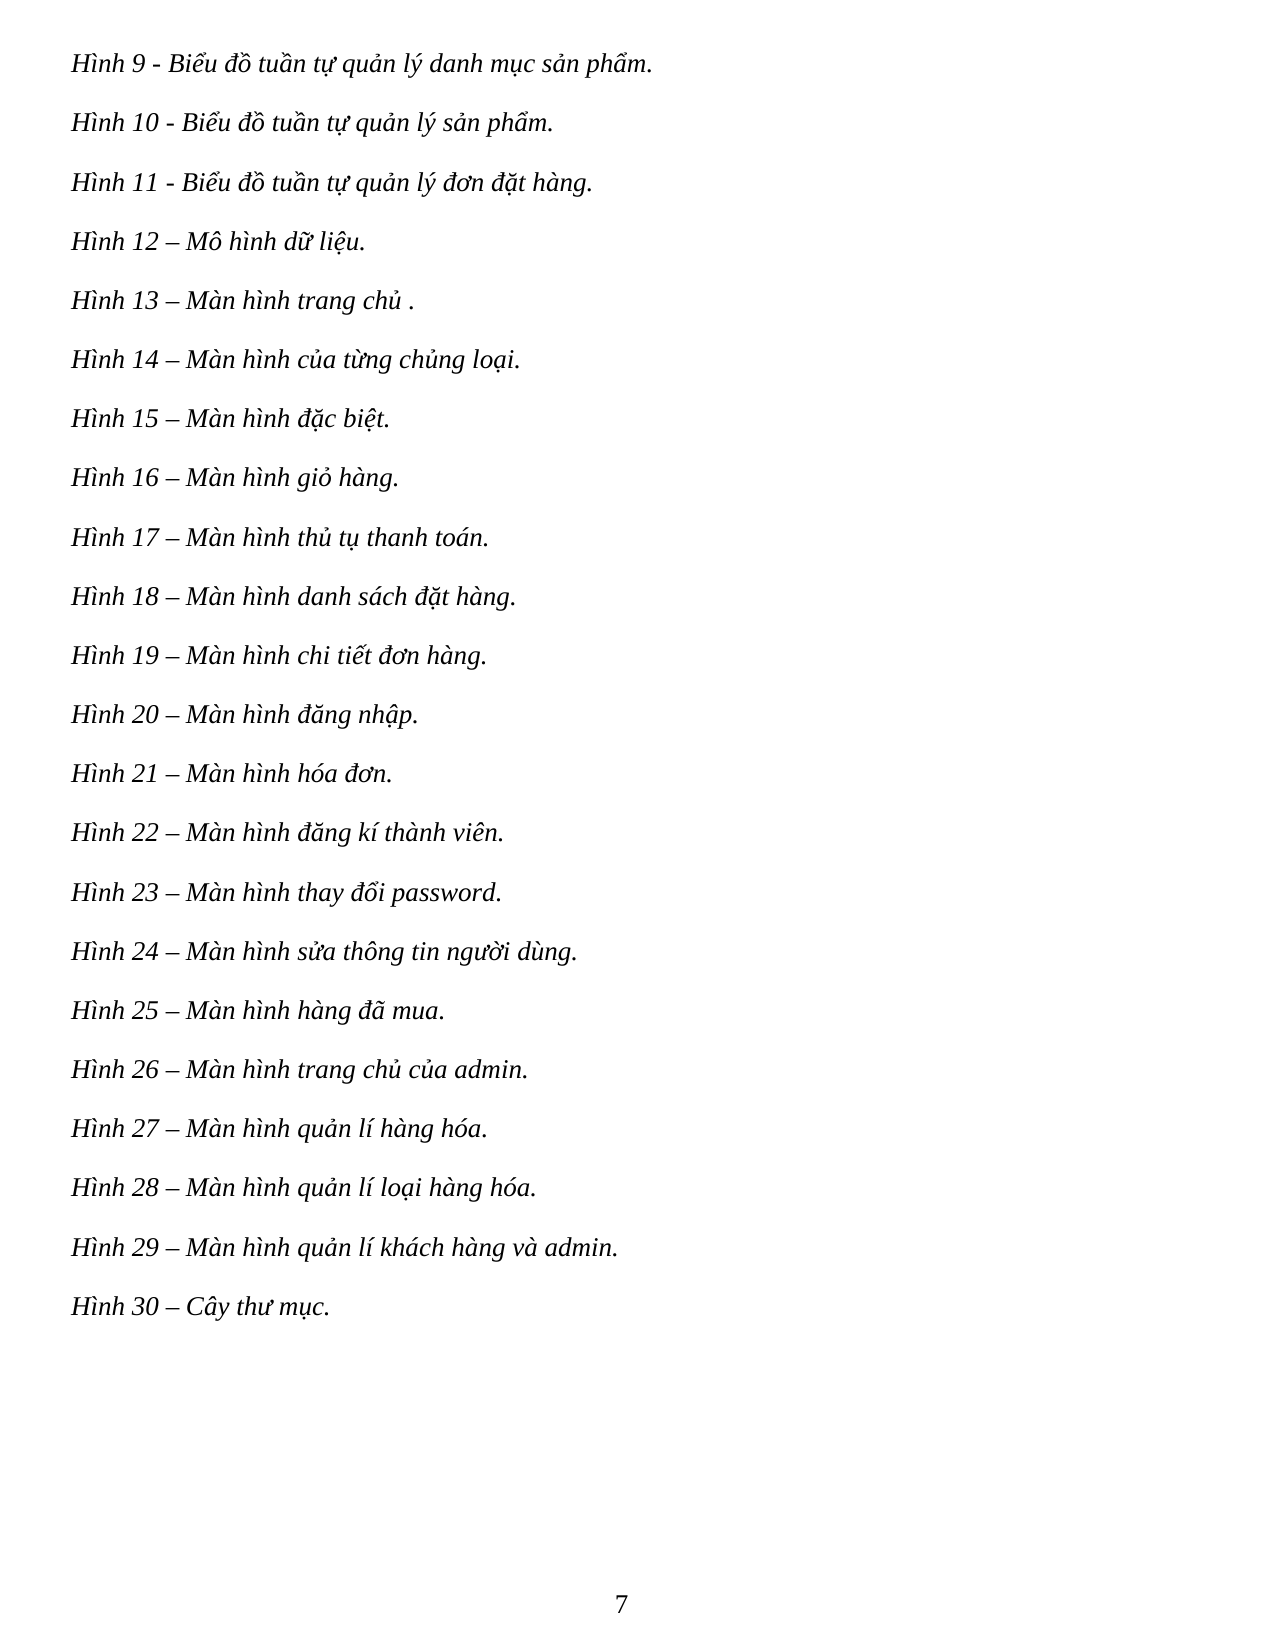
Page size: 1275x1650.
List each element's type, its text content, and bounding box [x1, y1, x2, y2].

text Hình 26 – Màn hình trang chủ của admin. [71, 1053, 1158, 1084]
text Hình 27 – Màn hình quản lí hàng hóa. [71, 1112, 1158, 1143]
text Hình 14 – Màn hình của từng chủng loại. [71, 343, 1158, 374]
text Hình 19 – Màn hình chi tiết đơn hàng. [71, 639, 1158, 670]
text Hình 25 – Màn hình hàng đã mua. [71, 994, 1158, 1025]
text Hình 15 – Màn hình đặc biệt. [71, 402, 1158, 433]
text Hình 30 – Cây thư mục. [71, 1290, 1158, 1321]
text Hình 9 - Biểu đồ tuần tự quản lý danh mục sản phẩm. [71, 47, 1158, 78]
text Hình 21 – Màn hình hóa đơn. [71, 757, 1158, 788]
text Hình 23 – Màn hình thay đổi password. [71, 876, 1158, 907]
text Hình 18 – Màn hình danh sách đặt hàng. [71, 580, 1158, 611]
text Hình 22 – Màn hình đăng kí thành viên. [71, 816, 1158, 848]
text Hình 10 - Biểu đồ tuần tự quản lý sản phẩm. [71, 106, 1158, 138]
text Hình 11 - Biểu đồ tuần tự quản lý đơn đặt hàng. [71, 166, 1158, 197]
text Hình 20 – Màn hình đăng nhập. [71, 698, 1158, 729]
text Hình 28 – Màn hình quản lí loại hàng hóa. [71, 1171, 1158, 1203]
text Hình 13 – Màn hình trang chủ . [71, 284, 1158, 315]
text Hình 17 – Màn hình thủ tụ thanh toán. [71, 521, 1158, 552]
text Hình 12 – Mô hình dữ liệu. [71, 225, 1158, 256]
text Hình 16 – Màn hình giỏ hàng. [71, 461, 1158, 493]
text Hình 29 – Màn hình quản lí khách hàng và admin. [71, 1231, 1158, 1262]
text Hình 24 – Màn hình sửa thông tin người dùng. [71, 935, 1158, 966]
